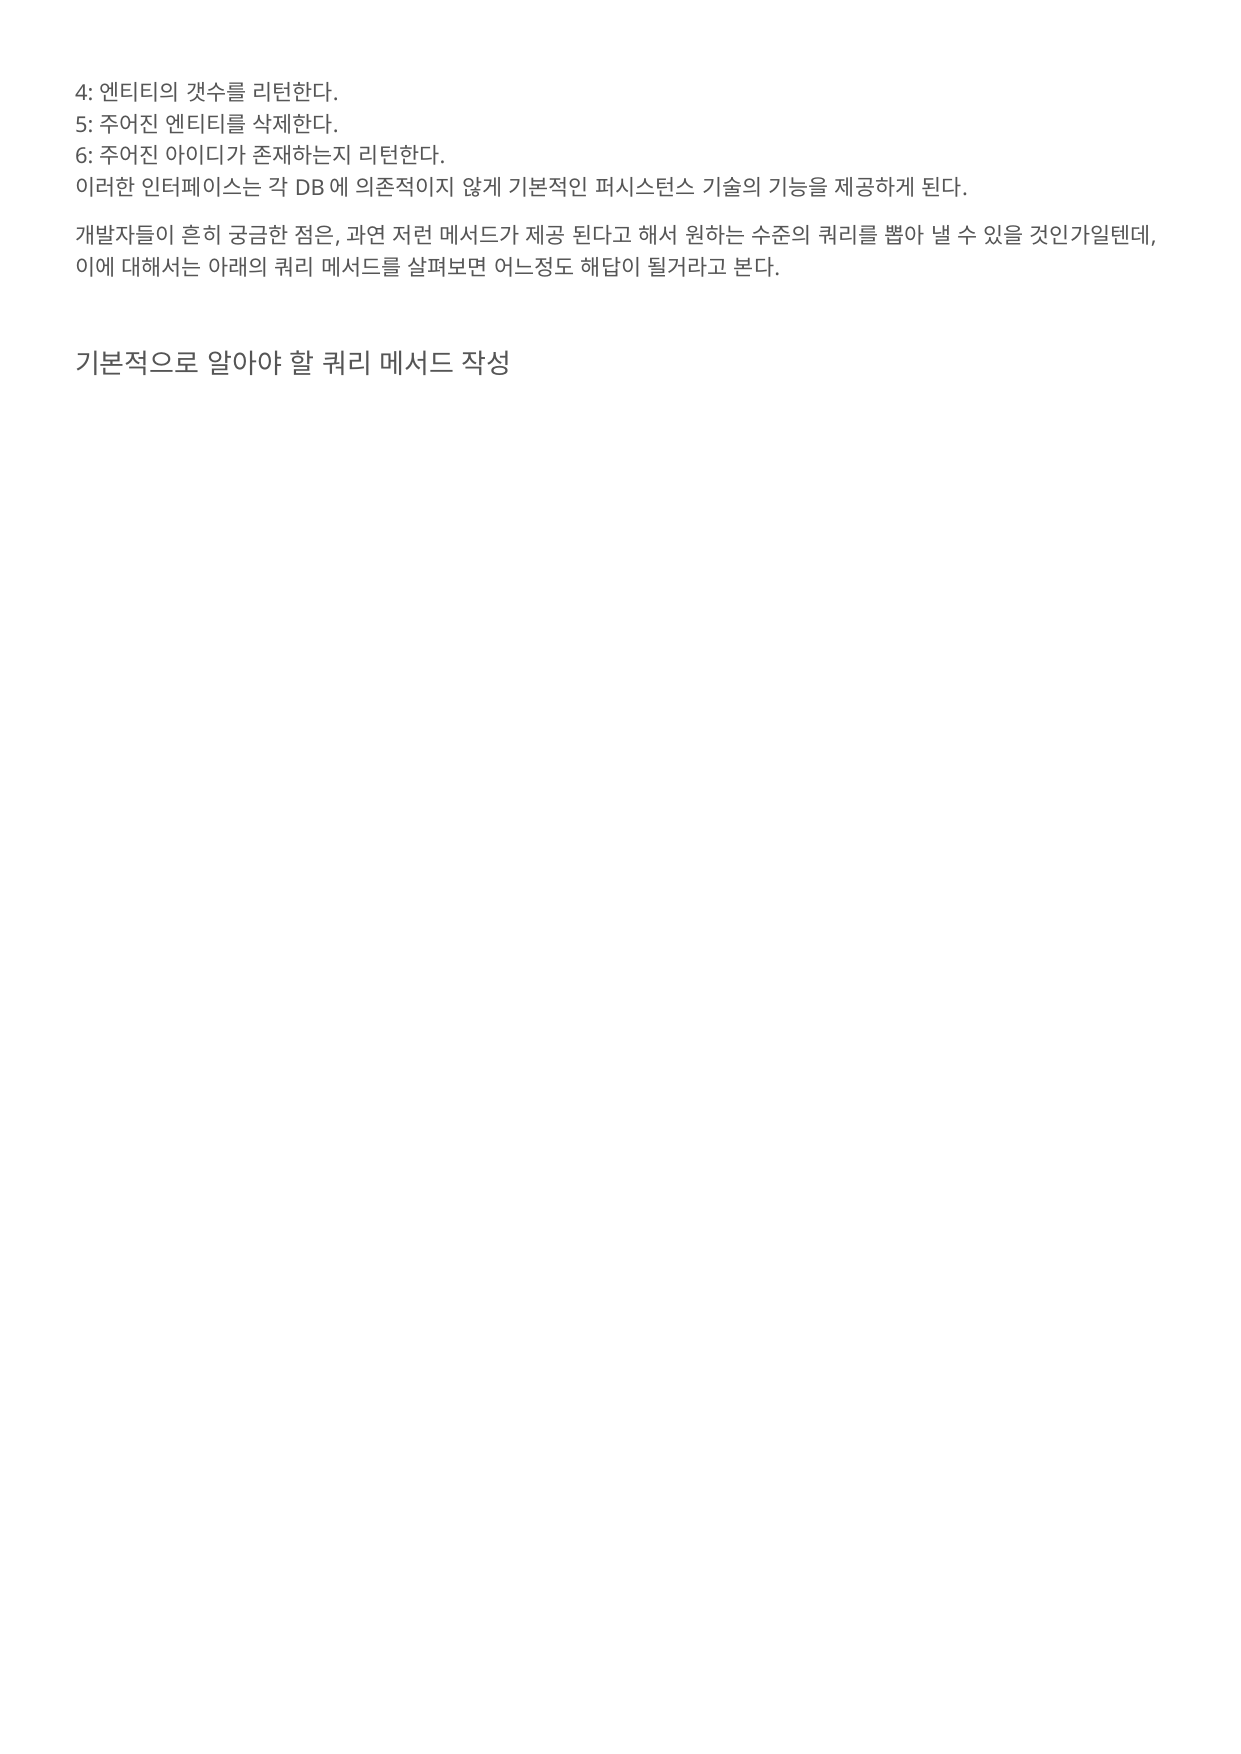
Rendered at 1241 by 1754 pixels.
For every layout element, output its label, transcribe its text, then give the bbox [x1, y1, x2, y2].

text 기본적으로 알아야 할 쿼리 메서드 작성 [75, 342, 1165, 382]
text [75, 75, 1165, 202]
text 개발자들이 흔히 궁금한 점은, 과연 저런 메서드가 제공 된다고 해서 원하는 수준의 쿼리를 뽑아 낼 수 있을 것인가일텐데, 이에 대해서는 아래의 쿼리 메서드를 살펴보면 어느정도 해답이 될거라고 본다. [75, 218, 1165, 281]
